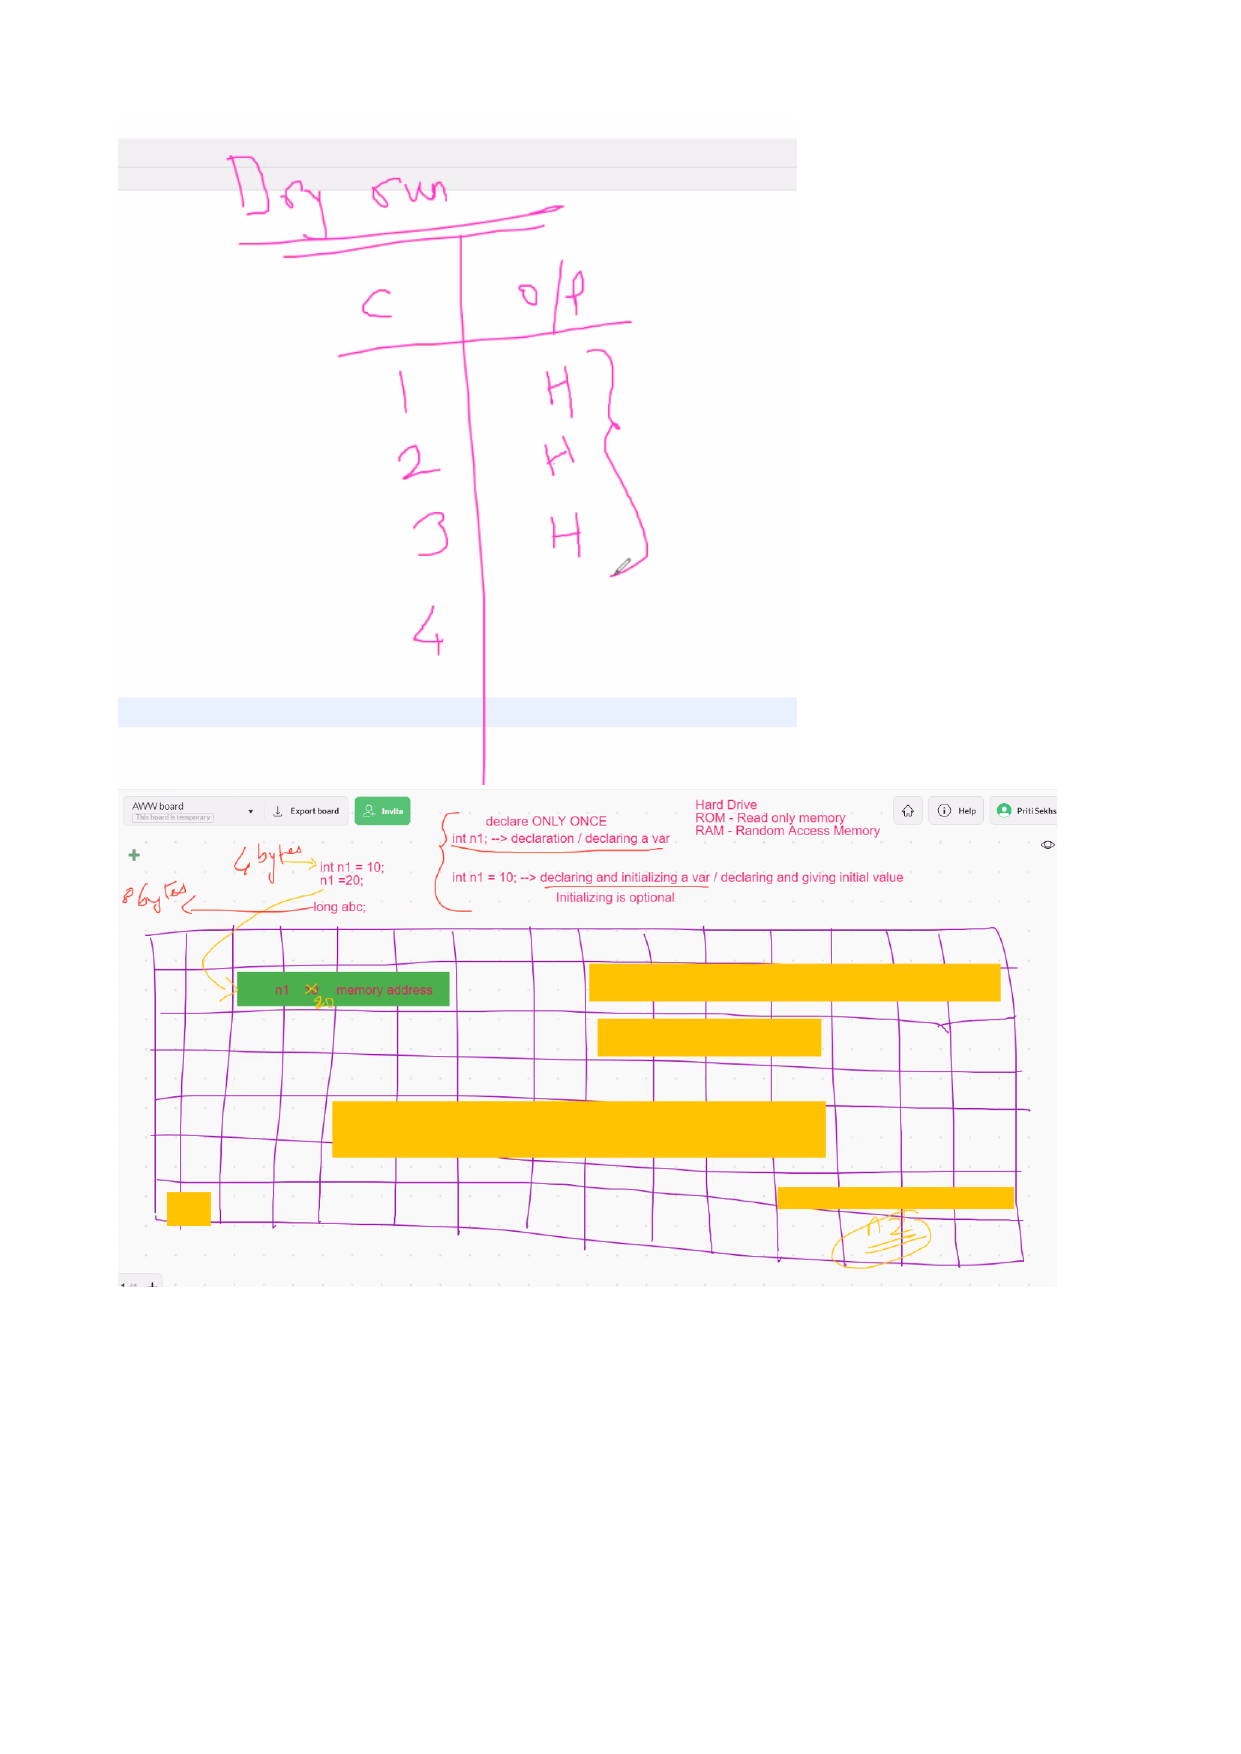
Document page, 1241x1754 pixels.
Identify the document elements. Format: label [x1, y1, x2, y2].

picture [118, 786, 1057, 1287]
picture [118, 118, 797, 785]
